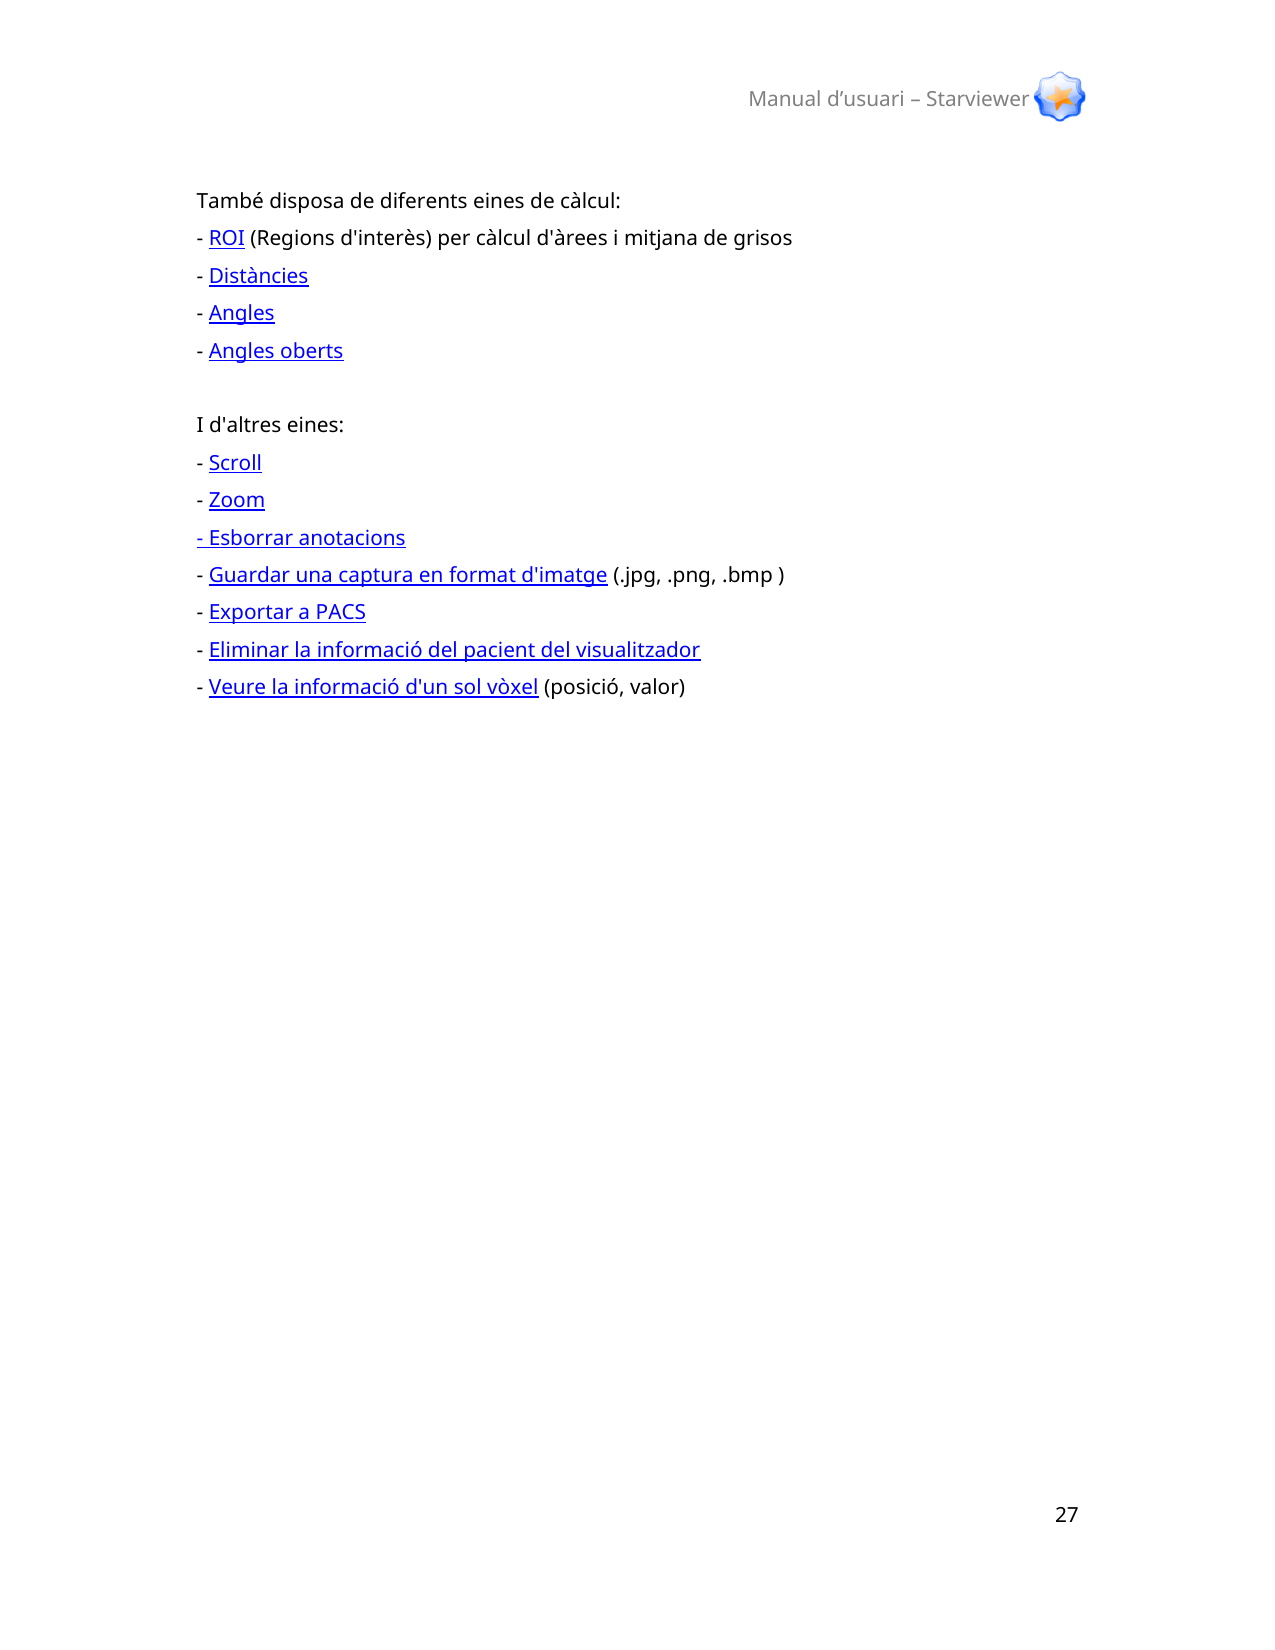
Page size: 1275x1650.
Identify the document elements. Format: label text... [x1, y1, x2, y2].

text - Distàncies [196, 261, 1078, 289]
text - Angles oberts [196, 336, 1078, 364]
text - Scroll [196, 448, 1078, 476]
text - Exportar a PACS [196, 597, 1078, 626]
text - Zoom [196, 485, 1078, 514]
text - Guardar una captura en format d'imatge (.jpg, .png, .bmp ) [196, 560, 1078, 588]
text - Esborrar anotacions [196, 523, 1078, 551]
text I d'altres eines: [196, 411, 1078, 439]
picture [1033, 71, 1086, 122]
text - Angles [196, 298, 1078, 327]
text També disposa de diferents eines de càlcul: [196, 186, 1078, 214]
text - ROI (Regions d'interès) per càlcul d'àrees i mitjana de grisos [196, 223, 1078, 252]
text - Veure la informació d'un sol vòxel (posició, valor) [196, 672, 1078, 701]
text - Eliminar la informació del pacient del visualitzador [196, 635, 1078, 663]
